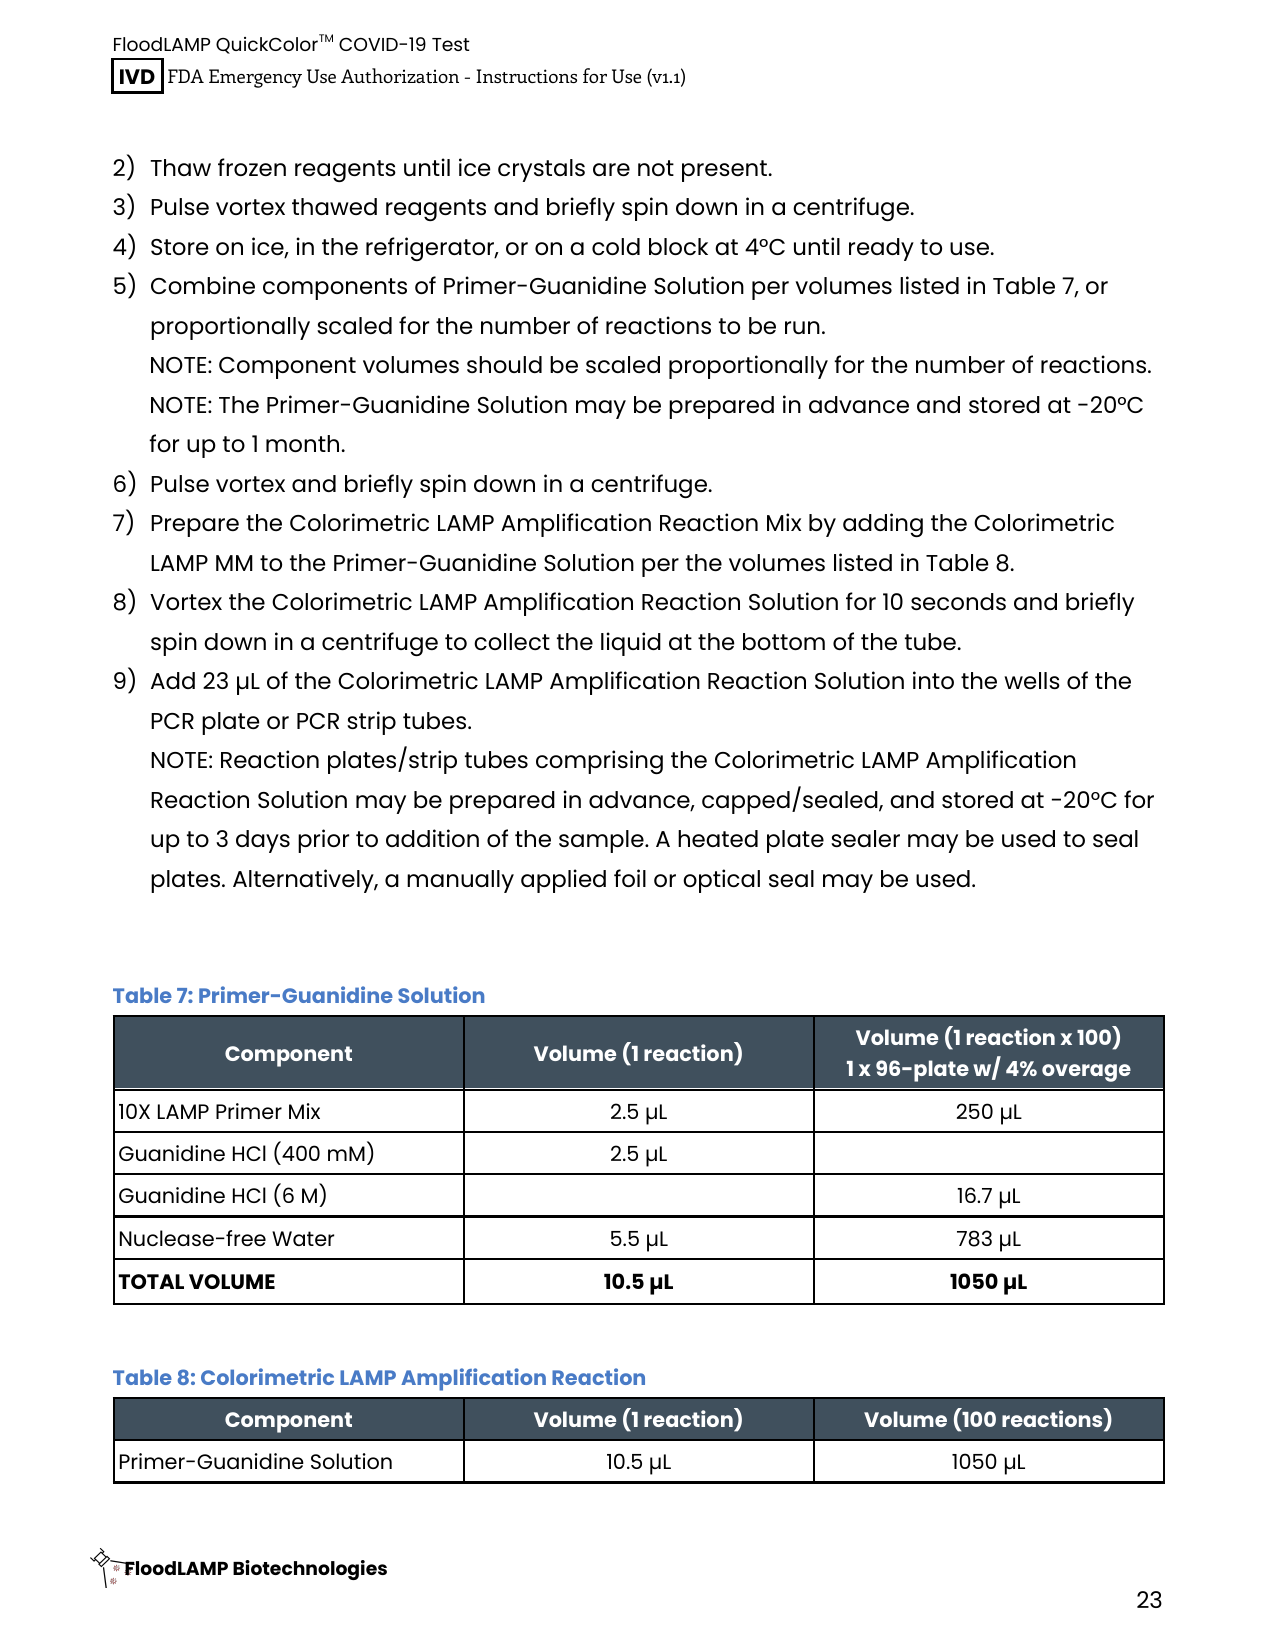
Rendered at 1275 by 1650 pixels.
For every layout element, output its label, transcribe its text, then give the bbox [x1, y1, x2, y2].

table_cell 10.5 µL [465, 1441, 813, 1481]
table_cell 10X LAMP Primer Mix [115, 1091, 463, 1131]
table_cell 10.5 µL [465, 1260, 813, 1303]
list Pulse vortex and briefly spin down in a centrifuge. [112, 466, 1162, 500]
table_cell 5.5 µL [465, 1218, 813, 1258]
table_cell 250 µL [815, 1091, 1163, 1131]
table_cell Nuclease-free Water [115, 1218, 463, 1258]
subtitle Table 8: Colorimetric LAMP Amplification Reaction [112, 1361, 1162, 1392]
table_cell 16.7 µL [815, 1175, 1163, 1215]
table_header Volume (100 reactions) [815, 1399, 1163, 1439]
table_cell 1050 µL [815, 1260, 1163, 1303]
table_header Volume (1 reaction) [465, 1017, 813, 1088]
table_header Volume (1 reaction x 100) 1 x 96-plate w/ 4% overage [815, 1017, 1163, 1088]
subtitle Table 7: Primer-Guanidine Solution [112, 979, 1162, 1010]
table_cell Guanidine HCl (6 M) [115, 1175, 463, 1215]
table_cell 783 µL [815, 1218, 1163, 1258]
table_cell TOTAL VOLUME [115, 1260, 463, 1303]
picture [86, 1545, 137, 1588]
text NOTE: The Primer-Guanidine Solution may be prepared in advance and stored at -20°C [112, 387, 1162, 421]
table_cell Guanidine HCl (400 mM) [115, 1133, 463, 1173]
list Store on ice, in the refrigerator, or on a cold block at 4°C until ready to use. [112, 229, 1162, 263]
table_cell Primer-Guanidine Solution [115, 1441, 463, 1481]
text NOTE: Component volumes should be scaled proportionally for the number of reactions. [112, 347, 1162, 382]
list Vortex the Colorimetric LAMP Amplification Reaction Solution for 10 seconds and briefly spin down in a centrifuge to collect the liquid at the bottom of the tube. [112, 584, 1162, 658]
table_cell 1050 µL [815, 1441, 1163, 1481]
table_header Component [115, 1017, 463, 1088]
list Combine components of Primer-Guanidine Solution per volumes listed in Table 7, or proportionally scaled for the number of reactions to be run. [112, 268, 1162, 342]
list Add 23 µL of the Colorimetric LAMP Amplification Reaction Solution into the wells of the PCR plate or PCR strip tubes. [112, 663, 1162, 737]
list Prepare the Colorimetric LAMP Amplification Reaction Mix by adding the Colorimetric LAMP MM to the Primer-Guanidine Solution per the volumes listed in Table 8. [112, 505, 1162, 579]
text NOTE: Reaction plates/strip tubes comprising the Colorimetric LAMP Amplification Reaction Solution may be prepared in advance, capped/sealed, and stored at -20°C for up to 3 days prior to addition of the sample. A heated plate sealer may be used to seal plates. Alternatively, a manually applied foil or optical seal may be used. [150, 742, 1162, 895]
table_header Component [115, 1399, 463, 1439]
table_cell [465, 1175, 813, 1215]
table_cell 2.5 µL [465, 1133, 813, 1173]
table_header Volume (1 reaction) [465, 1399, 813, 1439]
table_cell [815, 1133, 1163, 1173]
text for up to 1 month. [112, 426, 1162, 461]
list Thaw frozen reagents until ice crystals are not present. [112, 150, 1162, 184]
table_cell 2.5 µL [465, 1091, 813, 1131]
list Pulse vortex thawed reagents and briefly spin down in a centrifuge. [112, 189, 1162, 224]
